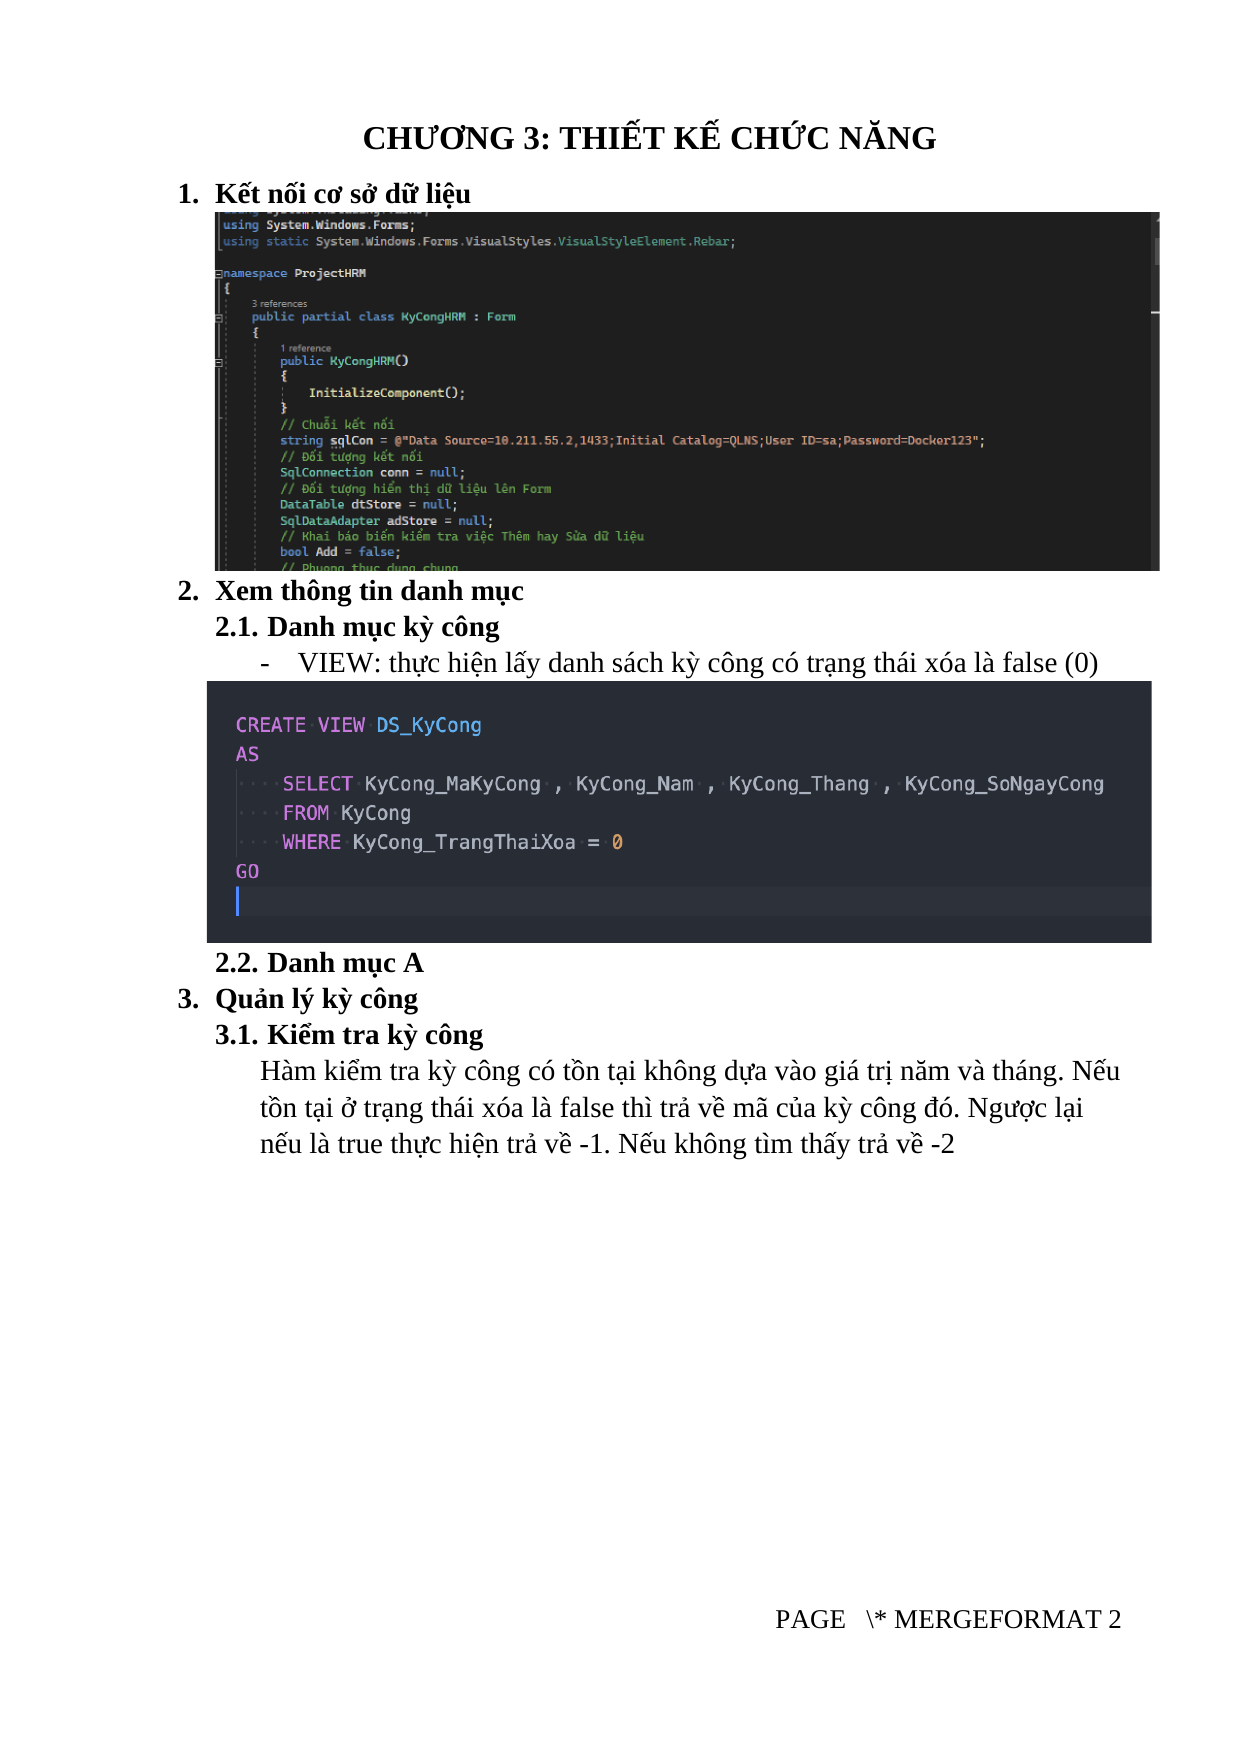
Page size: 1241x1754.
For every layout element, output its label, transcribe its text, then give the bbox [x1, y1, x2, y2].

list Kết nối cơ sở dữ liệu [177, 176, 1122, 210]
list Hàm kiểm tra kỳ công có tồn tại không dựa vào giá trị năm và tháng. Nếu tồn tại ở trạng thái xóa là false thì trả về mã của kỳ công đó. Ngược lại nếu là true thực hiện trả về -1. Nếu không tìm thấy trả về -2 [260, 1053, 1122, 1159]
list Kiểm tra kỳ công [215, 1017, 1122, 1051]
picture [206, 681, 1152, 943]
list Danh mục kỳ công [215, 609, 1122, 642]
text CHƯƠNG 3: THIẾT KẾ CHỨC NĂNG [177, 118, 1122, 156]
picture [214, 212, 1160, 571]
list Quản lý kỳ công [177, 981, 1122, 1015]
list VIEW: thực hiện lấy danh sách kỳ công có trạng thái xóa là false (0) [260, 645, 1122, 678]
list Danh mục A [215, 945, 1122, 979]
list Xem thông tin danh mục [177, 573, 1122, 606]
